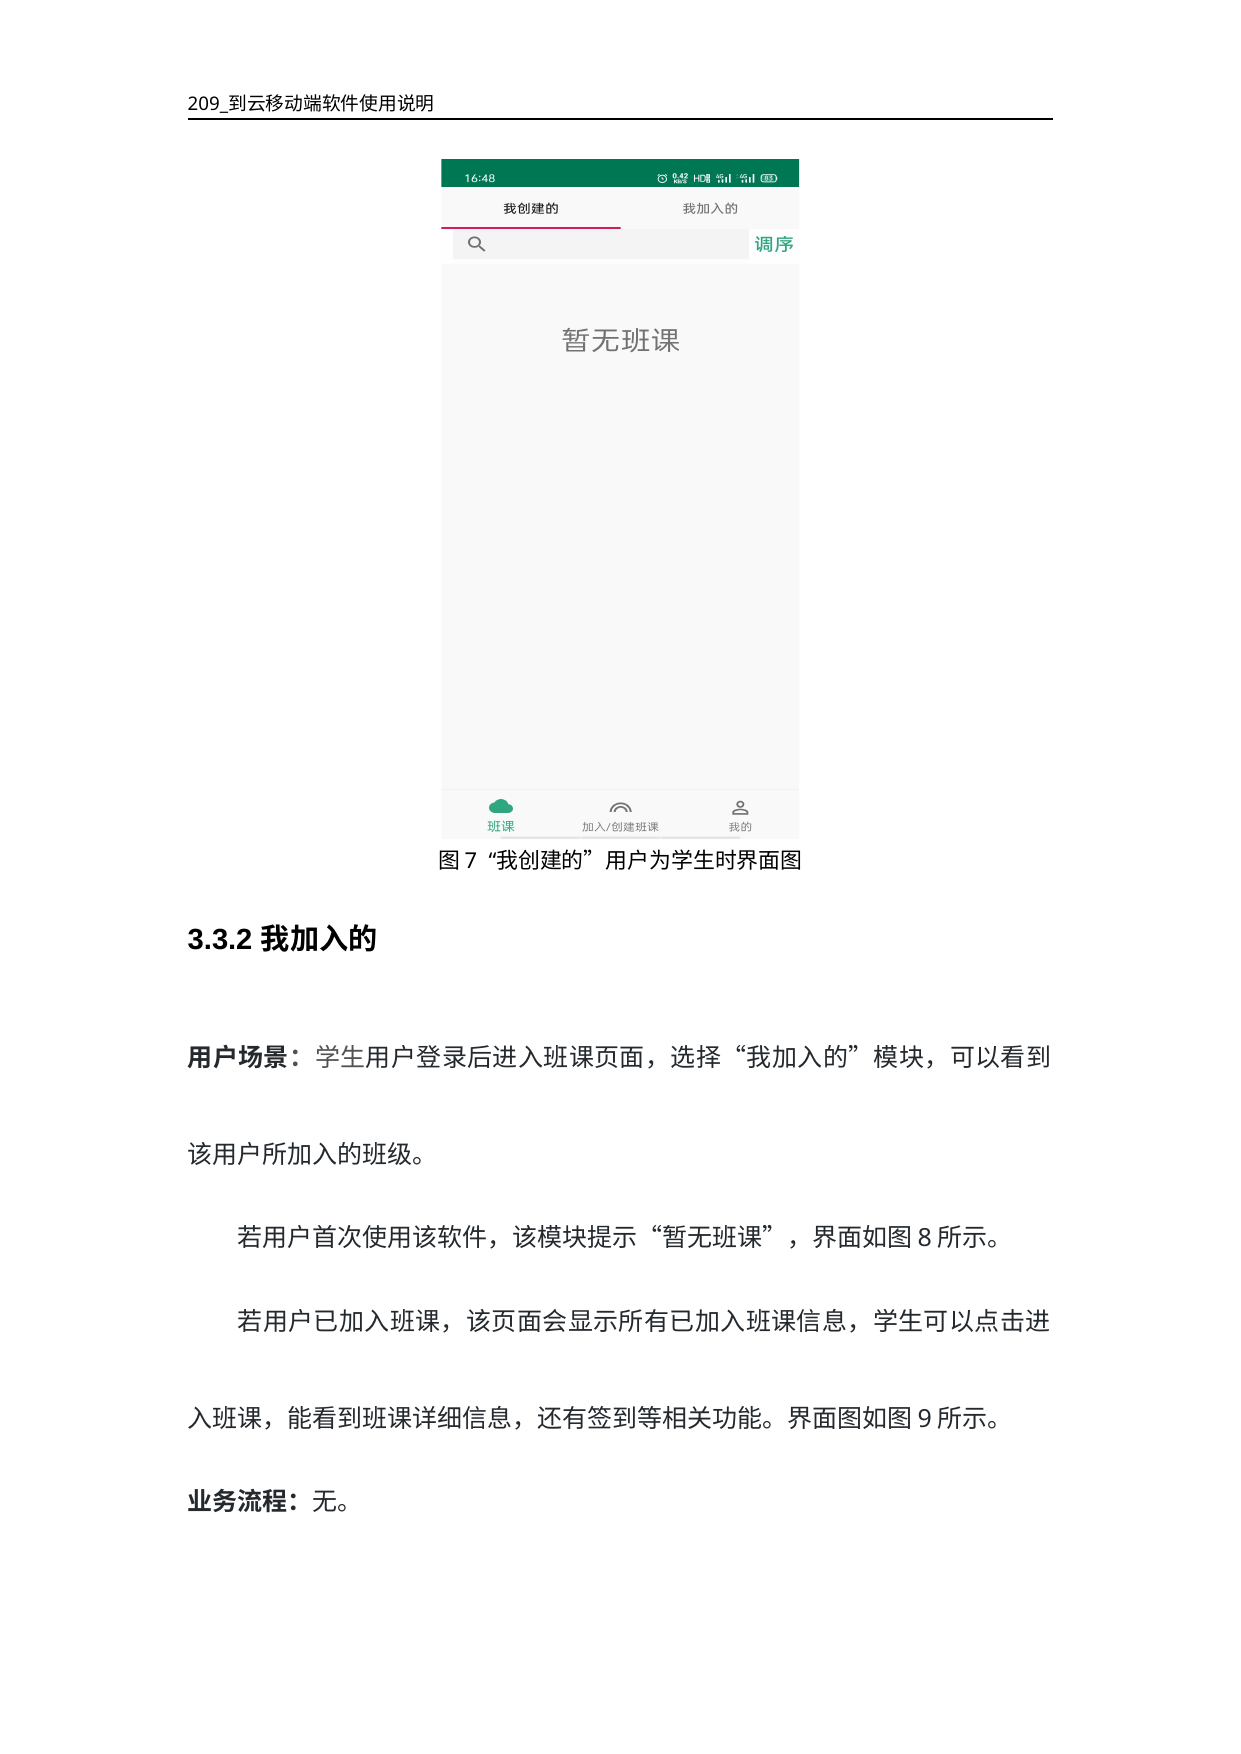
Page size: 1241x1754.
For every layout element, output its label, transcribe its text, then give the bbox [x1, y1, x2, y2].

text 图7 “我创建的”用户为学生时界面图 [187, 842, 1053, 875]
subtitle 3.3.2 我加入的 [187, 904, 1053, 969]
text 业务流程：无。 [187, 1467, 1053, 1532]
text 若用户首次使用该软件，该模块提示“暂无班课”，界面如图8所示。 [187, 1203, 1053, 1268]
text 用户场景：学生用户登录后进入班课页面，选择“我加入的”模块，可以看到该用户所加入的班级。 [187, 1023, 1053, 1185]
text 若用户已加入班课，该页面会显示所有已加入班课信息，学生可以点击进入班课，能看到班课详细信息，还有签到等相关功能。界面图如图9所示。 [187, 1287, 1053, 1449]
picture [441, 159, 800, 839]
